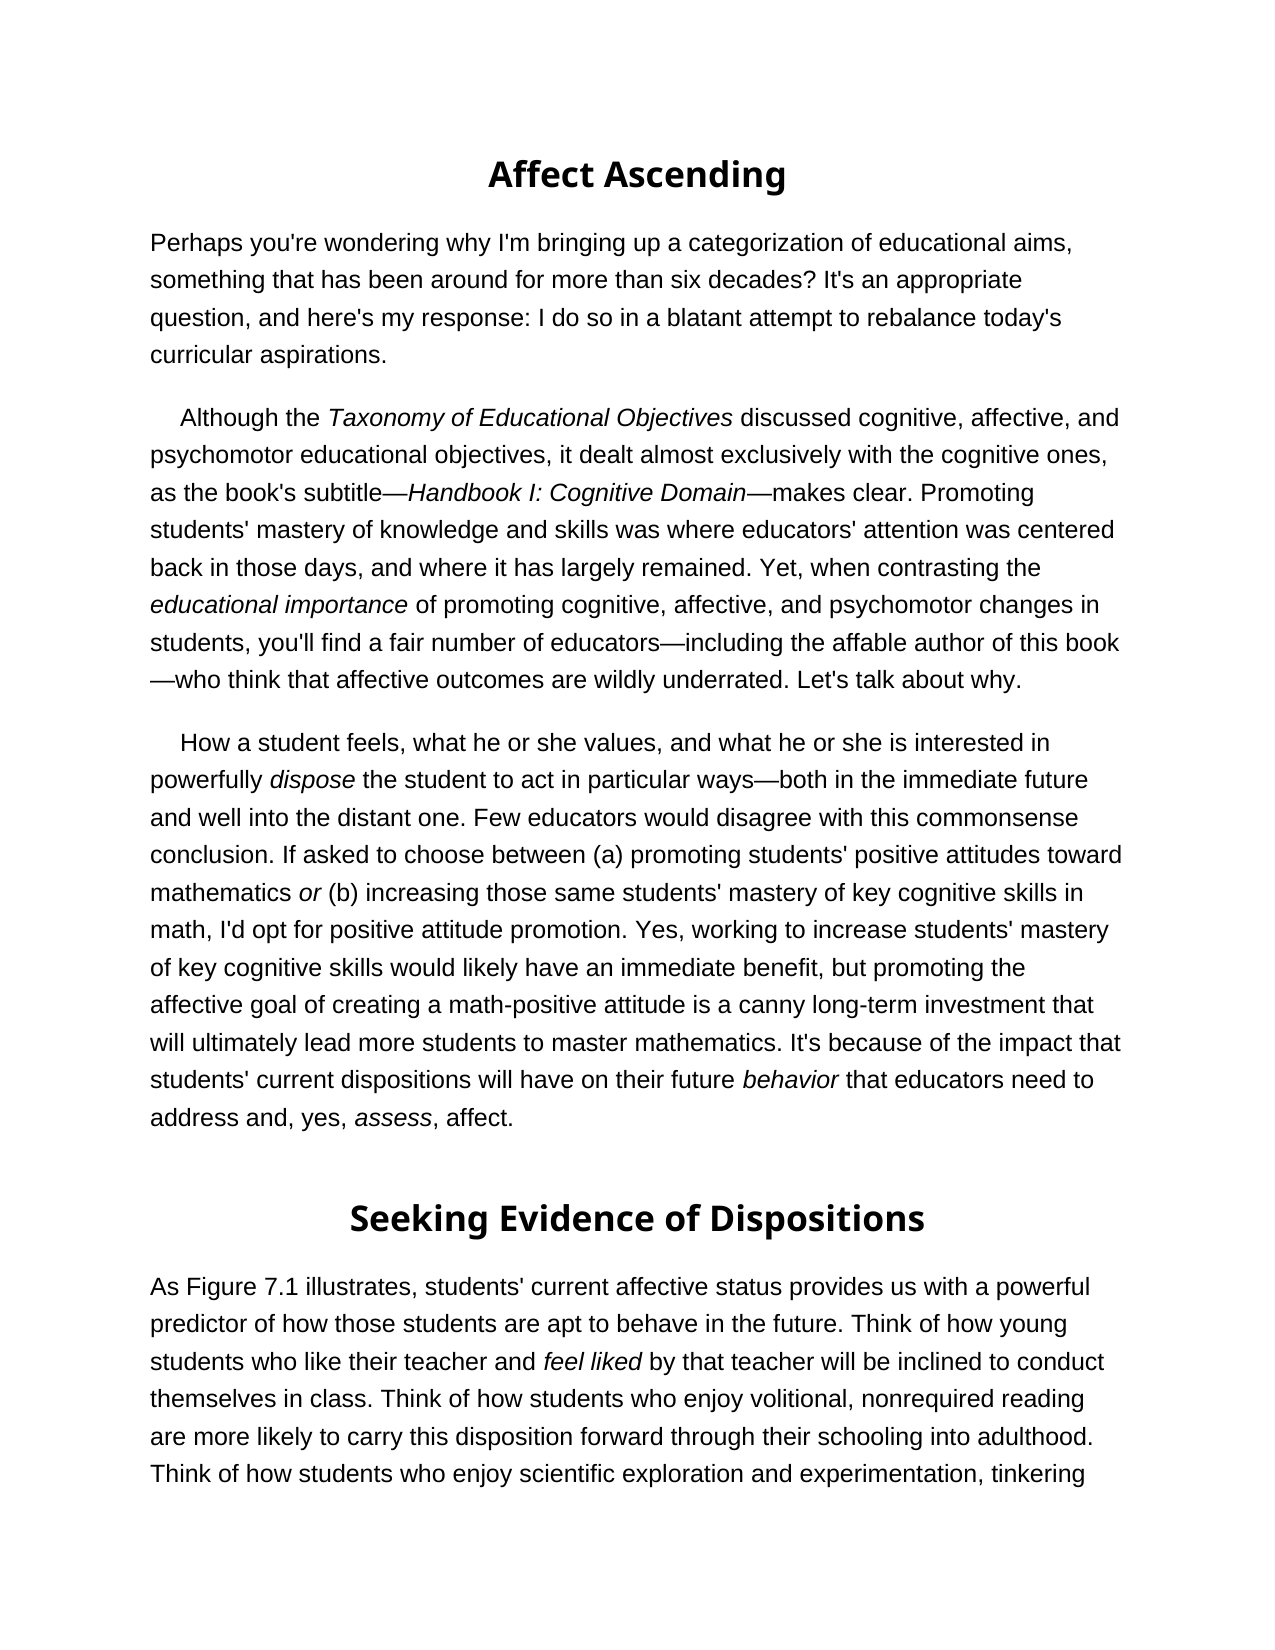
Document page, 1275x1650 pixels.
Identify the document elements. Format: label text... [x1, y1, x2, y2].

text Although the Taxonomy of Educational Objectives discussed cognitive, affective, and psychomotor educational objectives, it dealt almost exclusively with the cognitive ones, as the book's subtitle—Handbook I: Cognitive Domain—makes clear. Promoting students' mastery of knowledge and skills was where educators' attention was centered back in those days, and where it has largely remained. Yet, when contrasting the educational importance of promoting cognitive, affective, and psychomotor changes in students, you'll find a fair number of educators—including the affable author of this book—who think that affective outcomes are wildly underrated. Let's talk about why. [150, 394, 1125, 694]
subtitle Seeking Evidence of Dispositions [150, 1194, 1125, 1242]
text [150, 1263, 1125, 1488]
subtitle Affect Ascending [150, 150, 1125, 198]
text Perhaps you're wondering why I'm bringing up a categorization of educational aims, something that has been around for more than six decades? It's an appropriate question, and here's my response: I do so in a blatant attempt to rebalance today's curricular aspirations. [150, 219, 1125, 369]
text How a student feels, what he or she values, and what he or she is interested in powerfully dispose the student to act in particular ways—both in the immediate future and well into the distant one. Few educators would disagree with this commonsense conclusion. If asked to choose between (a) promoting students' positive attitudes toward mathematics or (b) increasing those same students' mastery of key cognitive skills in math, I'd opt for positive attitude promotion. Yes, working to increase students' mastery of key cognitive skills would likely have an immediate benefit, but promoting the affective goal of creating a math-positive attitude is a canny long-term investment that will ultimately lead more students to master mathematics. It's because of the impact that students' current dispositions will have on their future behavior that educators need to address and, yes, assess, affect. [150, 719, 1125, 1131]
